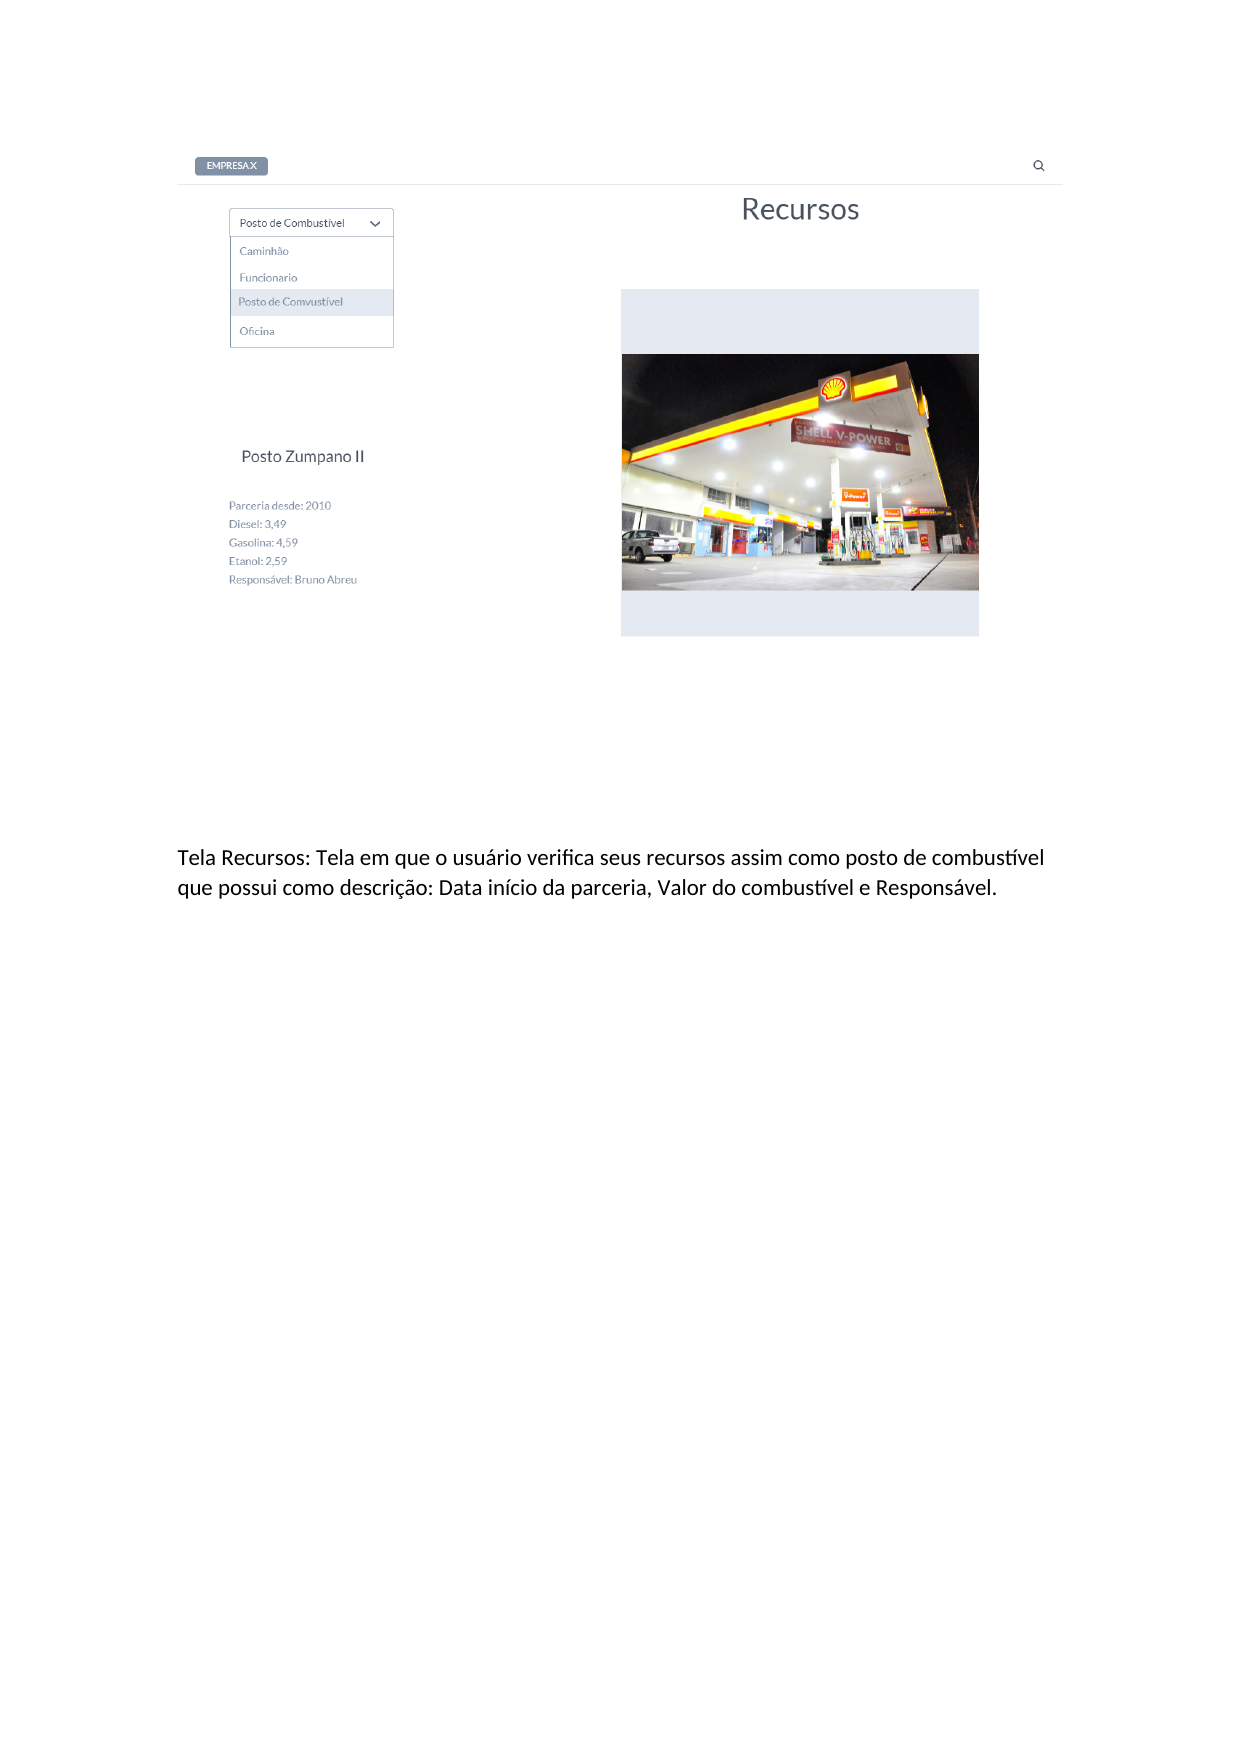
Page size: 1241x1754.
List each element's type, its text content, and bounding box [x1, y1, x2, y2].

picture [177, 147, 1063, 778]
text Tela Recursos: Tela em que o usuário verifica seus recursos assim como posto de combustível que possui como descrição: Data início da parceria, Valor do combustível e Responsável. [177, 843, 1063, 901]
